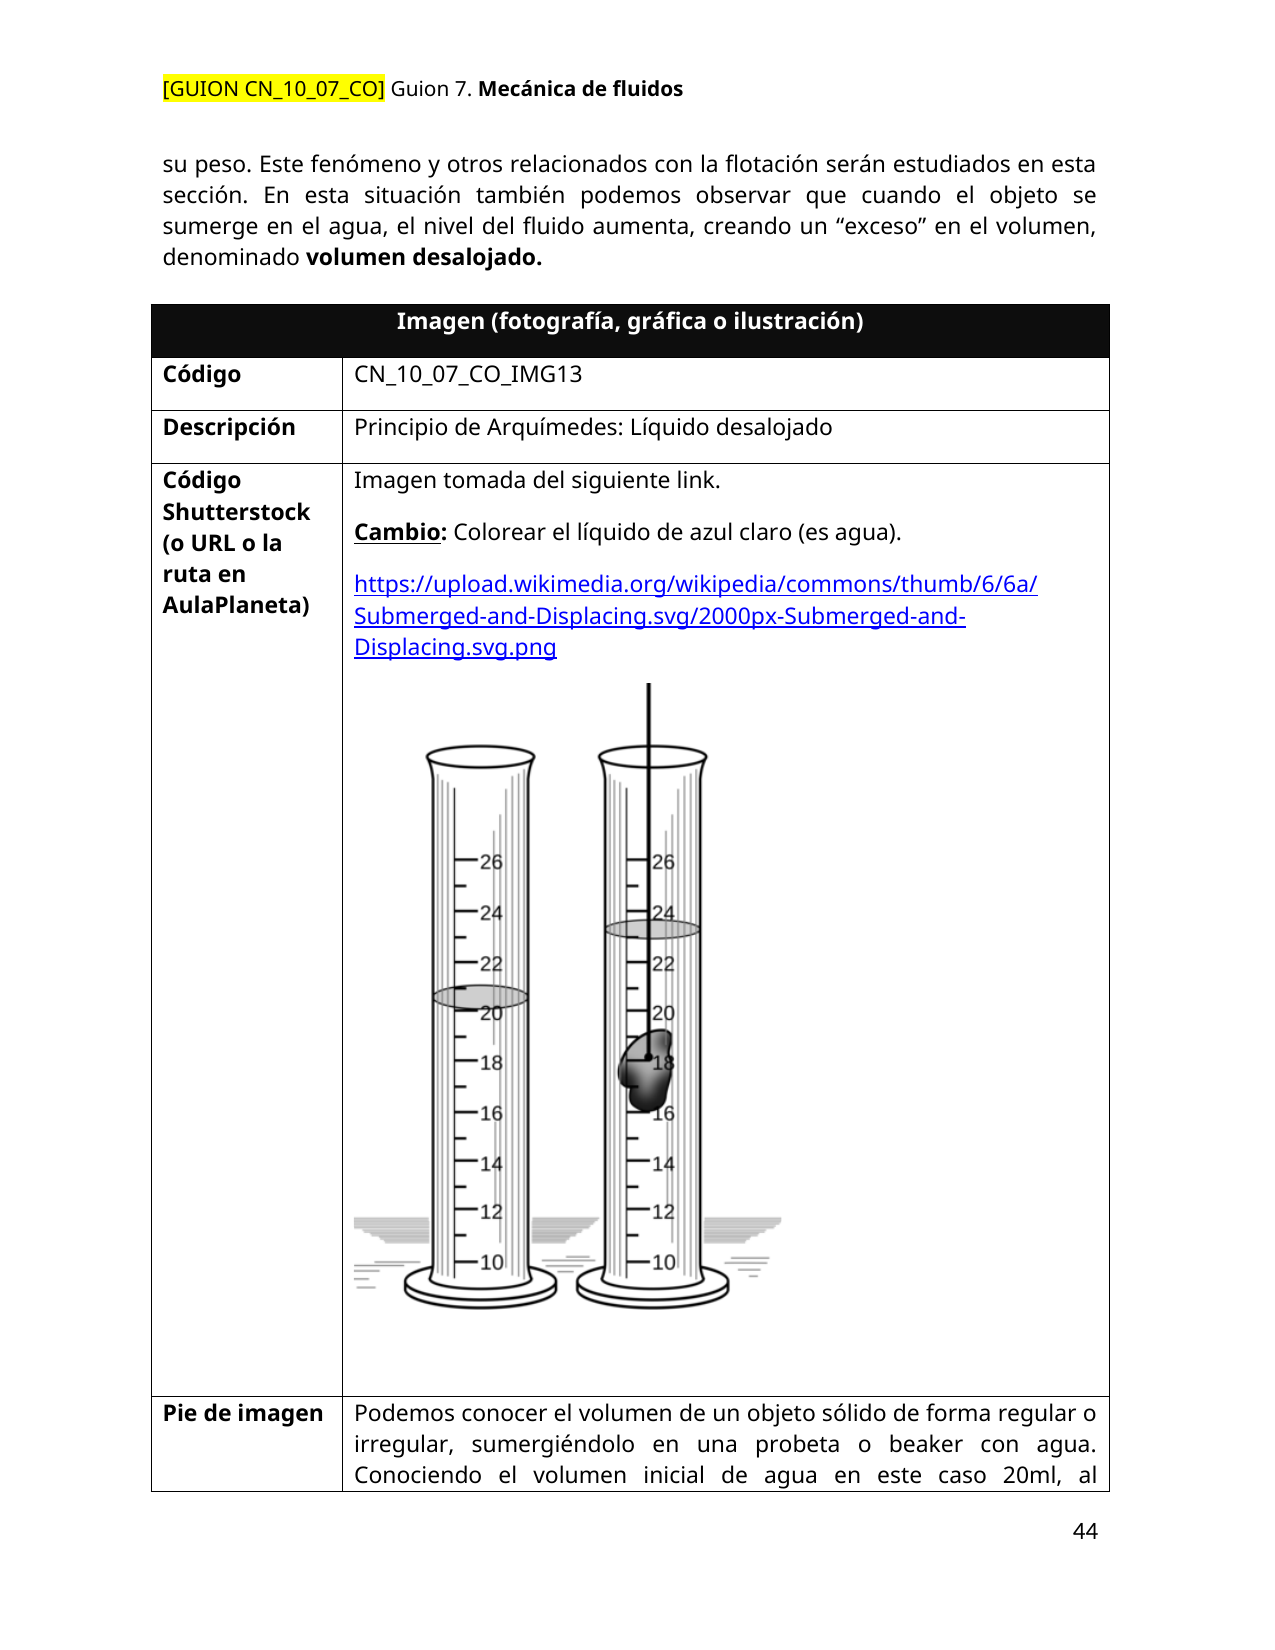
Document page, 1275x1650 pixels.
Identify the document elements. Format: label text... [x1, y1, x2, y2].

table_header Imagen (fotografía, gráfica o ilustración) [152, 305, 1109, 357]
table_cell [343, 1397, 1109, 1491]
table_cell Principio de Arquímedes: Líquido desalojado [343, 411, 1109, 463]
table_cell Descripción [152, 411, 342, 463]
table_cell Imagen tomada del siguiente link. Cambio: Colorear el líquido de azul claro (es agua). https://upload.wikimedia.org/wikipedia/commons/thumb/6/6a/Submerged-and-Displacing.svg/2000px-Submerged-and-Displacing.svg.png [343, 464, 1109, 1396]
table_cell Pie de imagen [152, 1397, 342, 1491]
table_cell Código Shutterstock (o URL o la ruta en AulaPlaneta) [152, 464, 342, 1396]
table_cell Código [152, 358, 342, 410]
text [162, 148, 1098, 273]
table_cell CN_10_07_CO_IMG13 [343, 358, 1109, 410]
picture [353, 683, 782, 1323]
